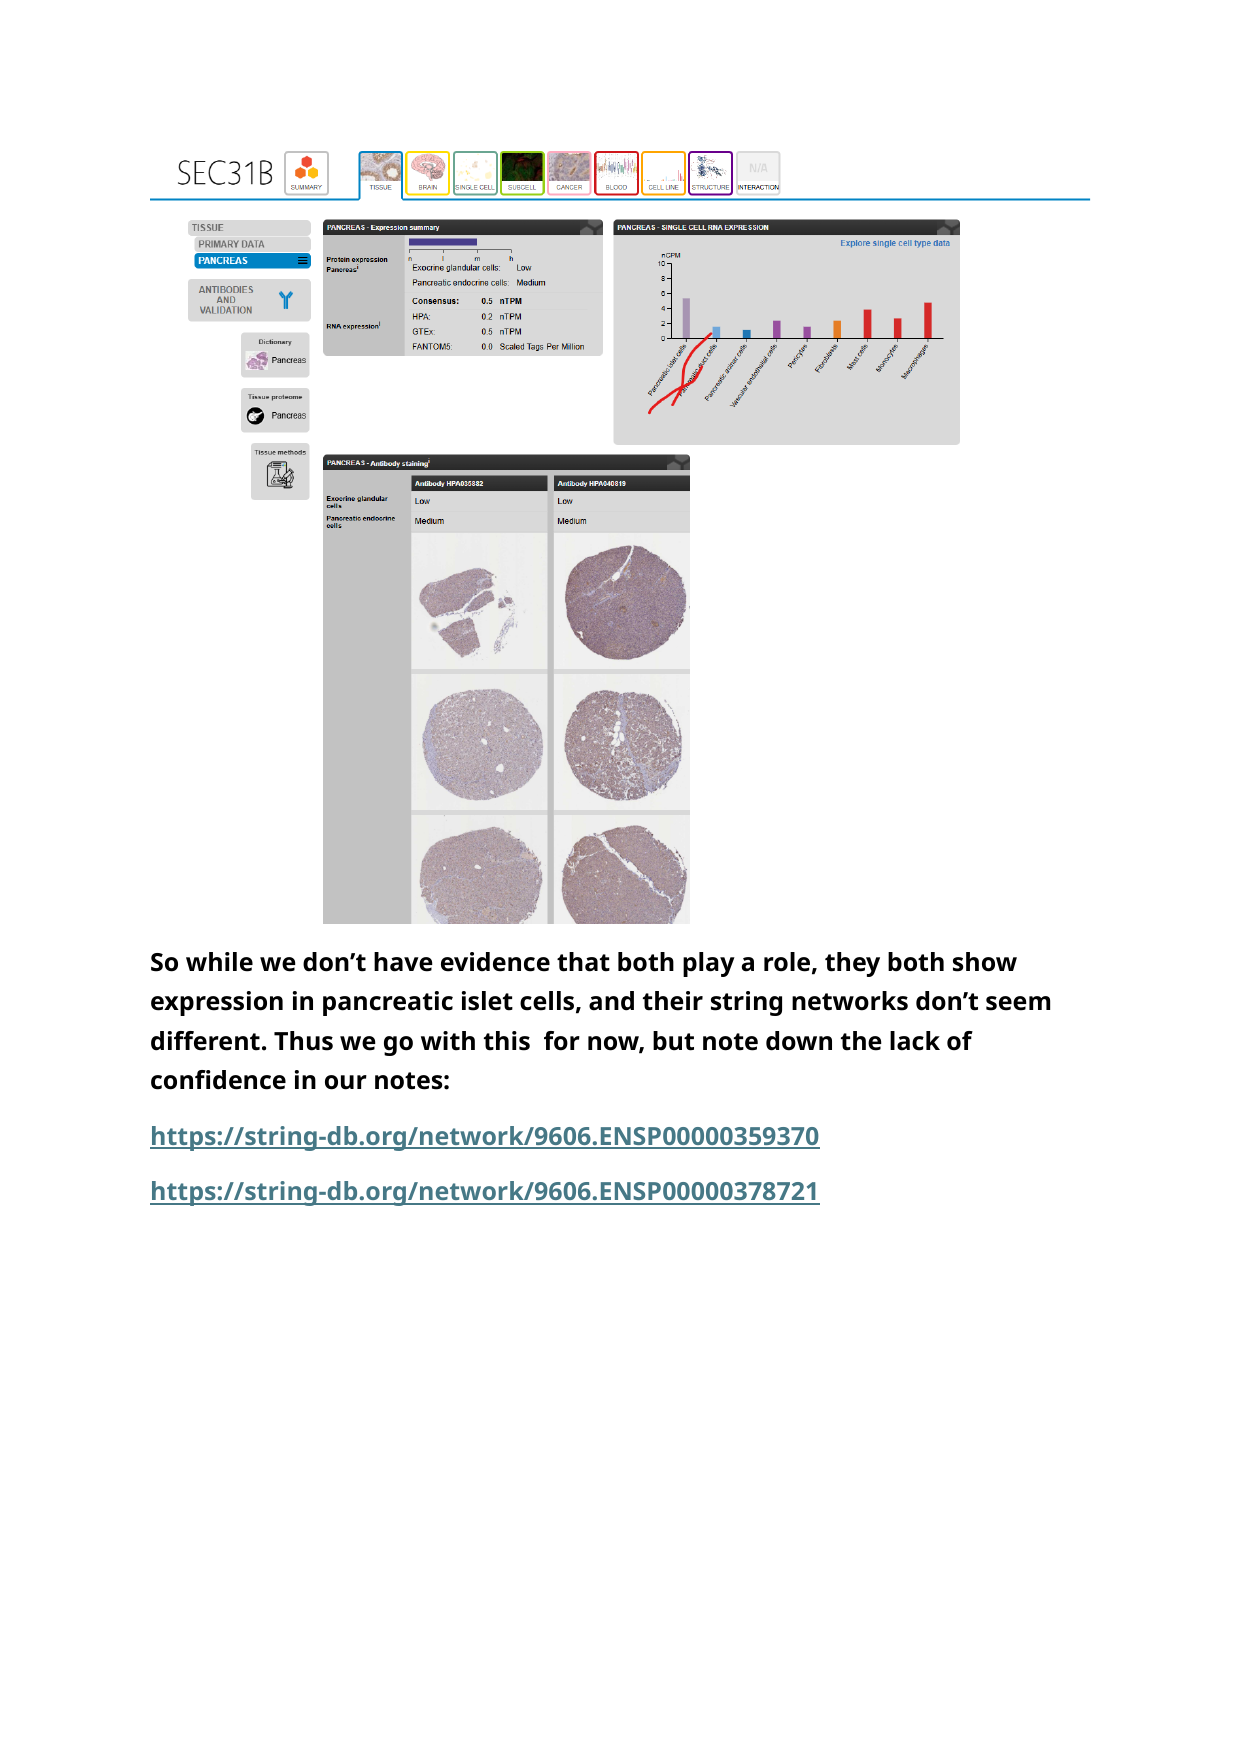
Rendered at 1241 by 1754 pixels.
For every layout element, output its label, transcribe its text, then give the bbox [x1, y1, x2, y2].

picture [150, 150, 361, 198]
text https://string-db.org/network/9606.ENSP00000359370 [150, 1118, 1090, 1152]
text https://string-db.org/network/9606.ENSP00000378721 [150, 1174, 1090, 1208]
text So while we don’t have evidence that both play a role, they both show expression in pancreatic islet cells, and their string networks don’t seem different. Thus we go with this for now, but note down the lack of confidence in our notes: [150, 945, 1090, 1096]
picture [150, 154, 1091, 924]
picture [401, 150, 1091, 198]
